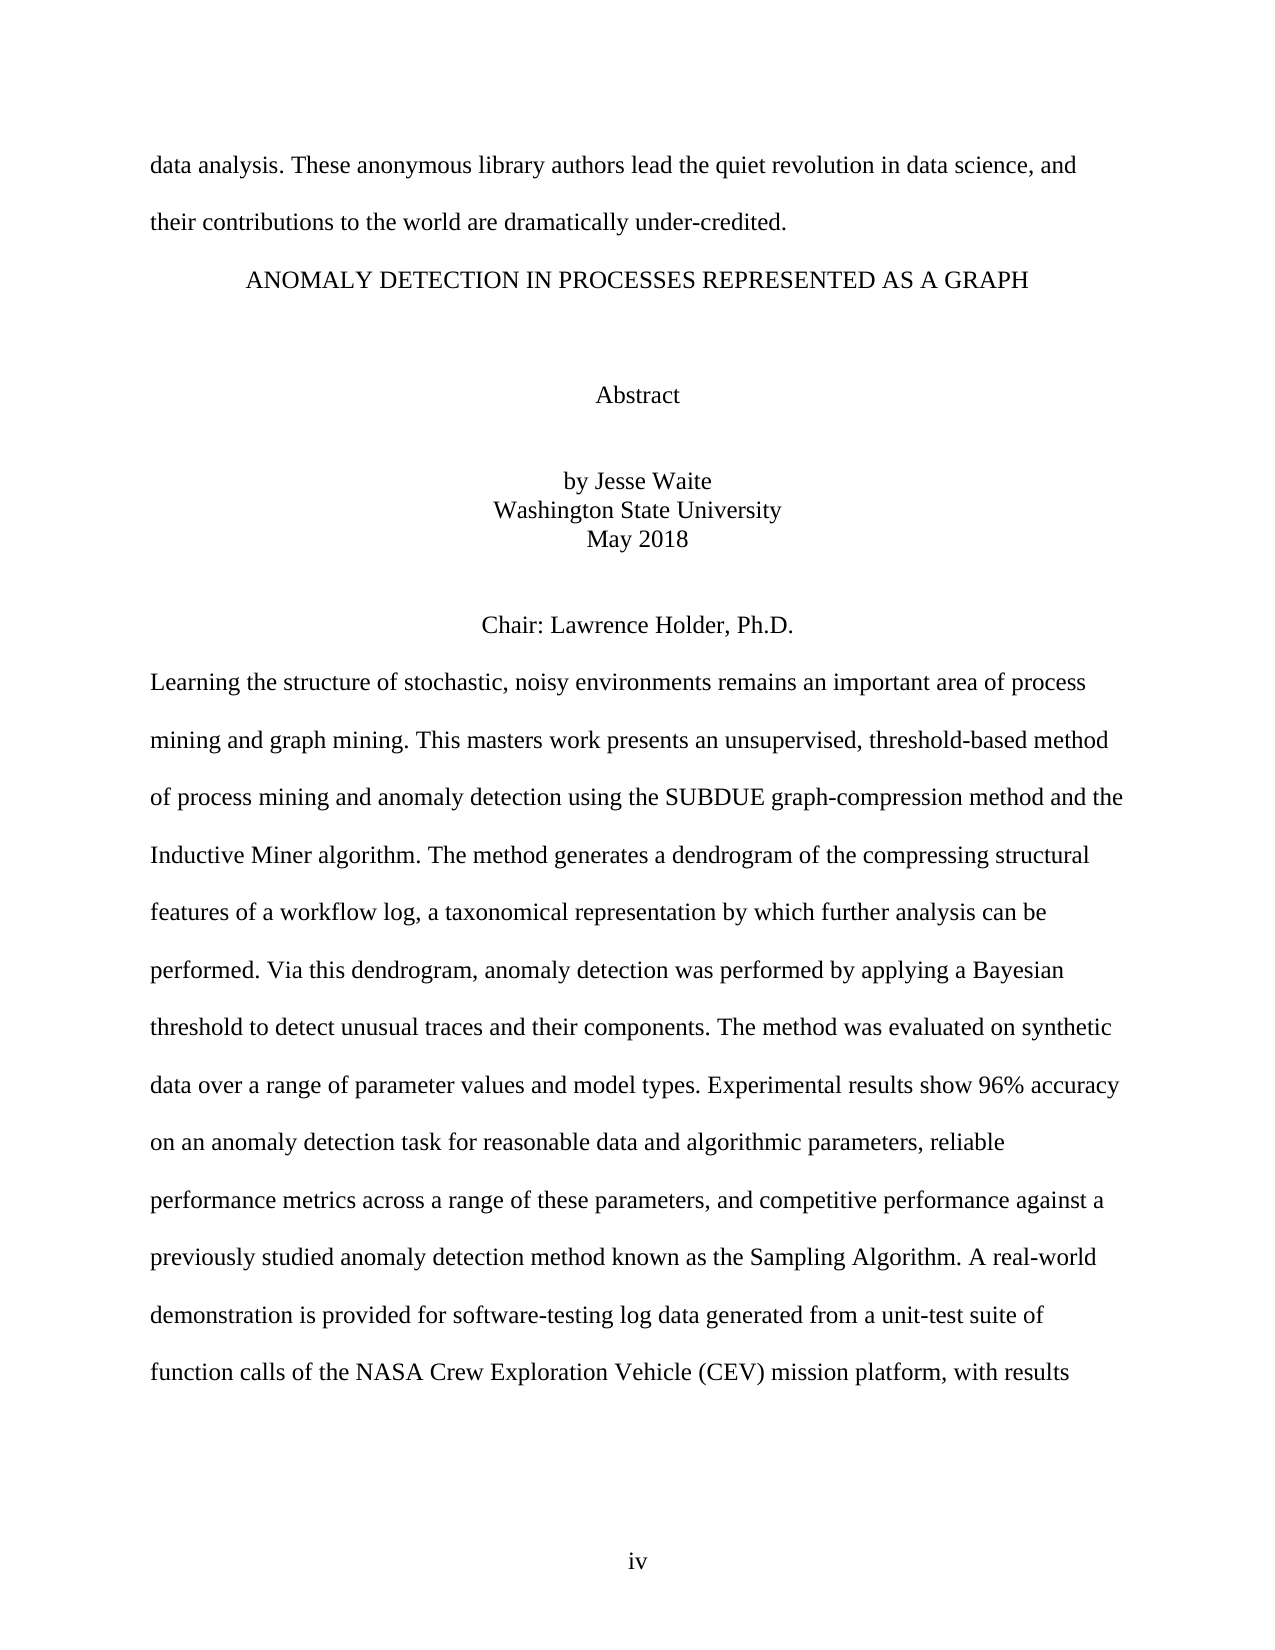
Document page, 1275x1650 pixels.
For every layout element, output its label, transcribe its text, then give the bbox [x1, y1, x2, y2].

text Washington State University [150, 495, 1125, 524]
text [150, 150, 1125, 236]
text ANOMALY DETECTION IN PROCESSES REPRESENTED AS A GRAPH [150, 265, 1125, 294]
text Abstract [150, 380, 1125, 409]
text May 2018 [150, 524, 1125, 552]
text Chair: Lawrence Holder, Ph.D. [150, 610, 1125, 639]
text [150, 667, 1125, 1386]
text by Jesse Waite [150, 466, 1125, 495]
